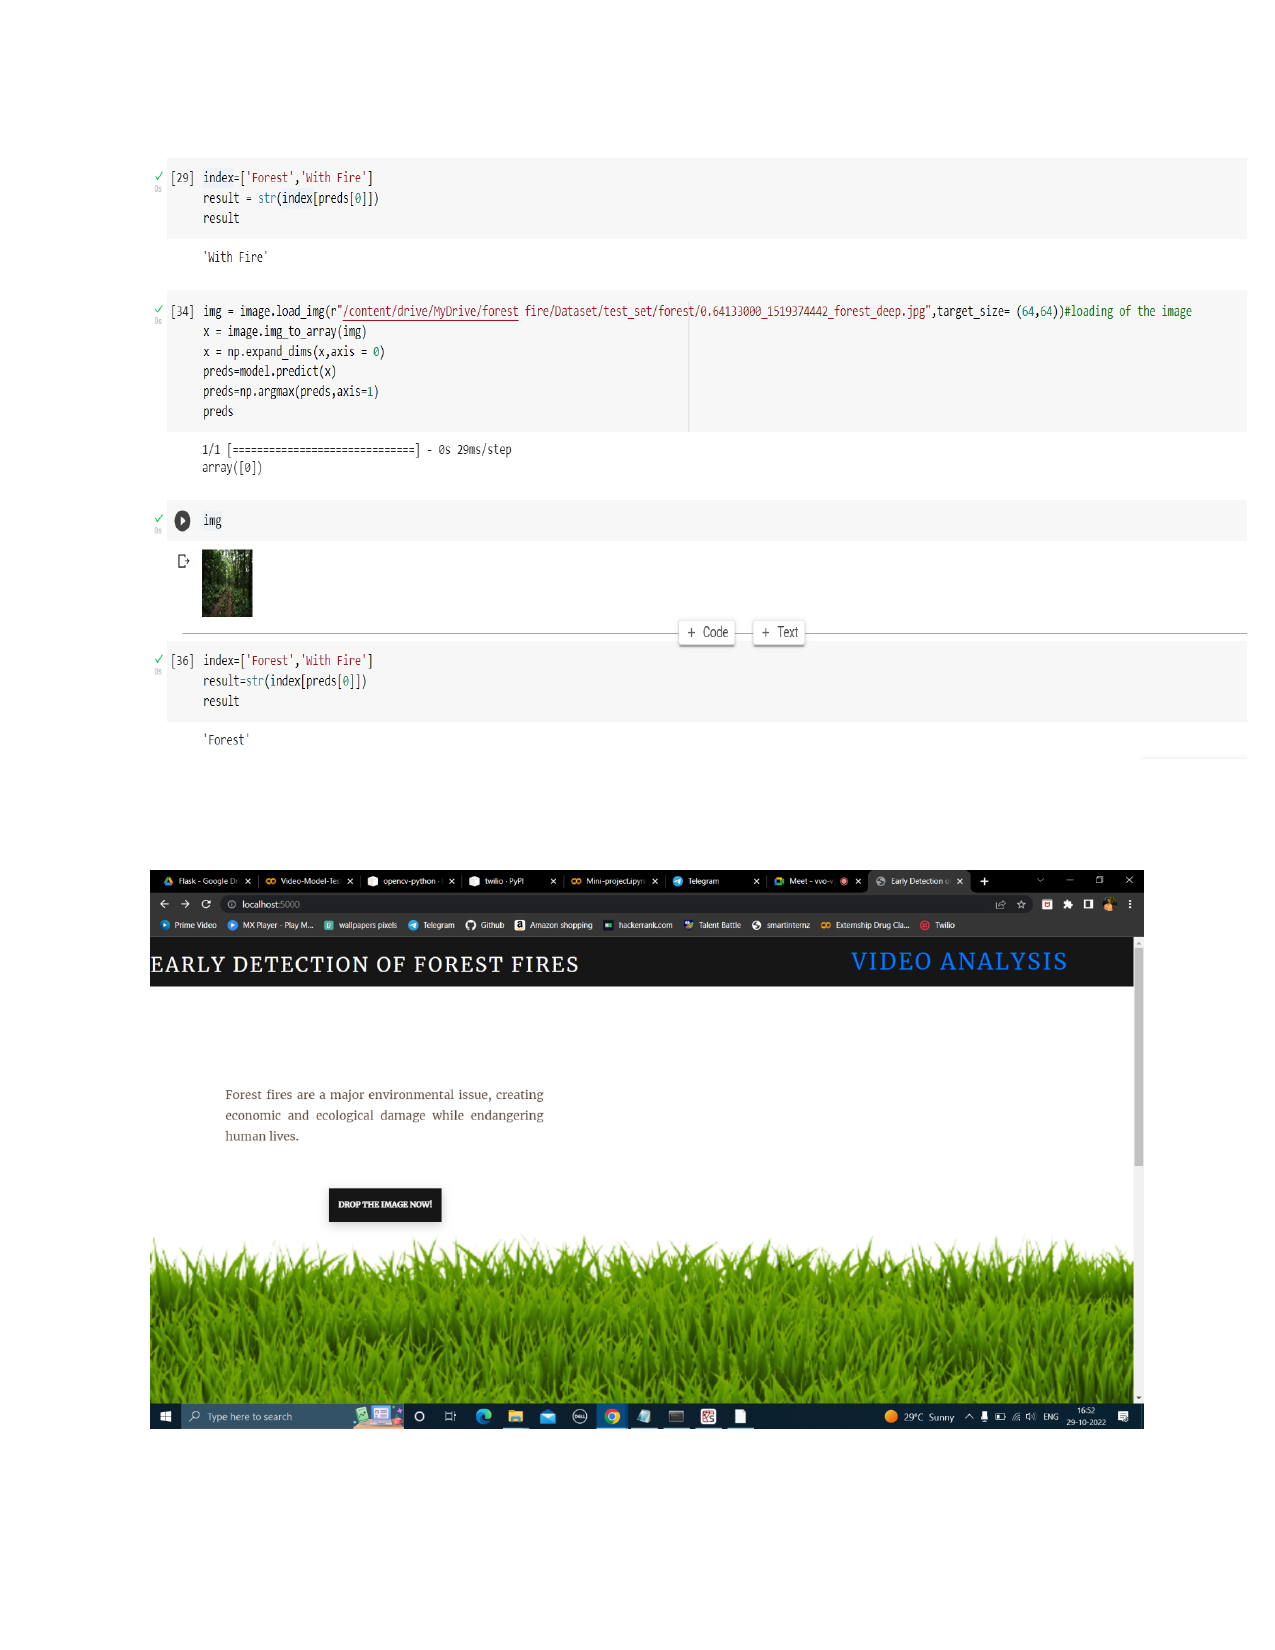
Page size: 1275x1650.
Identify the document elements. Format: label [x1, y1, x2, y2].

picture [150, 149, 1248, 761]
picture [150, 870, 1144, 1429]
